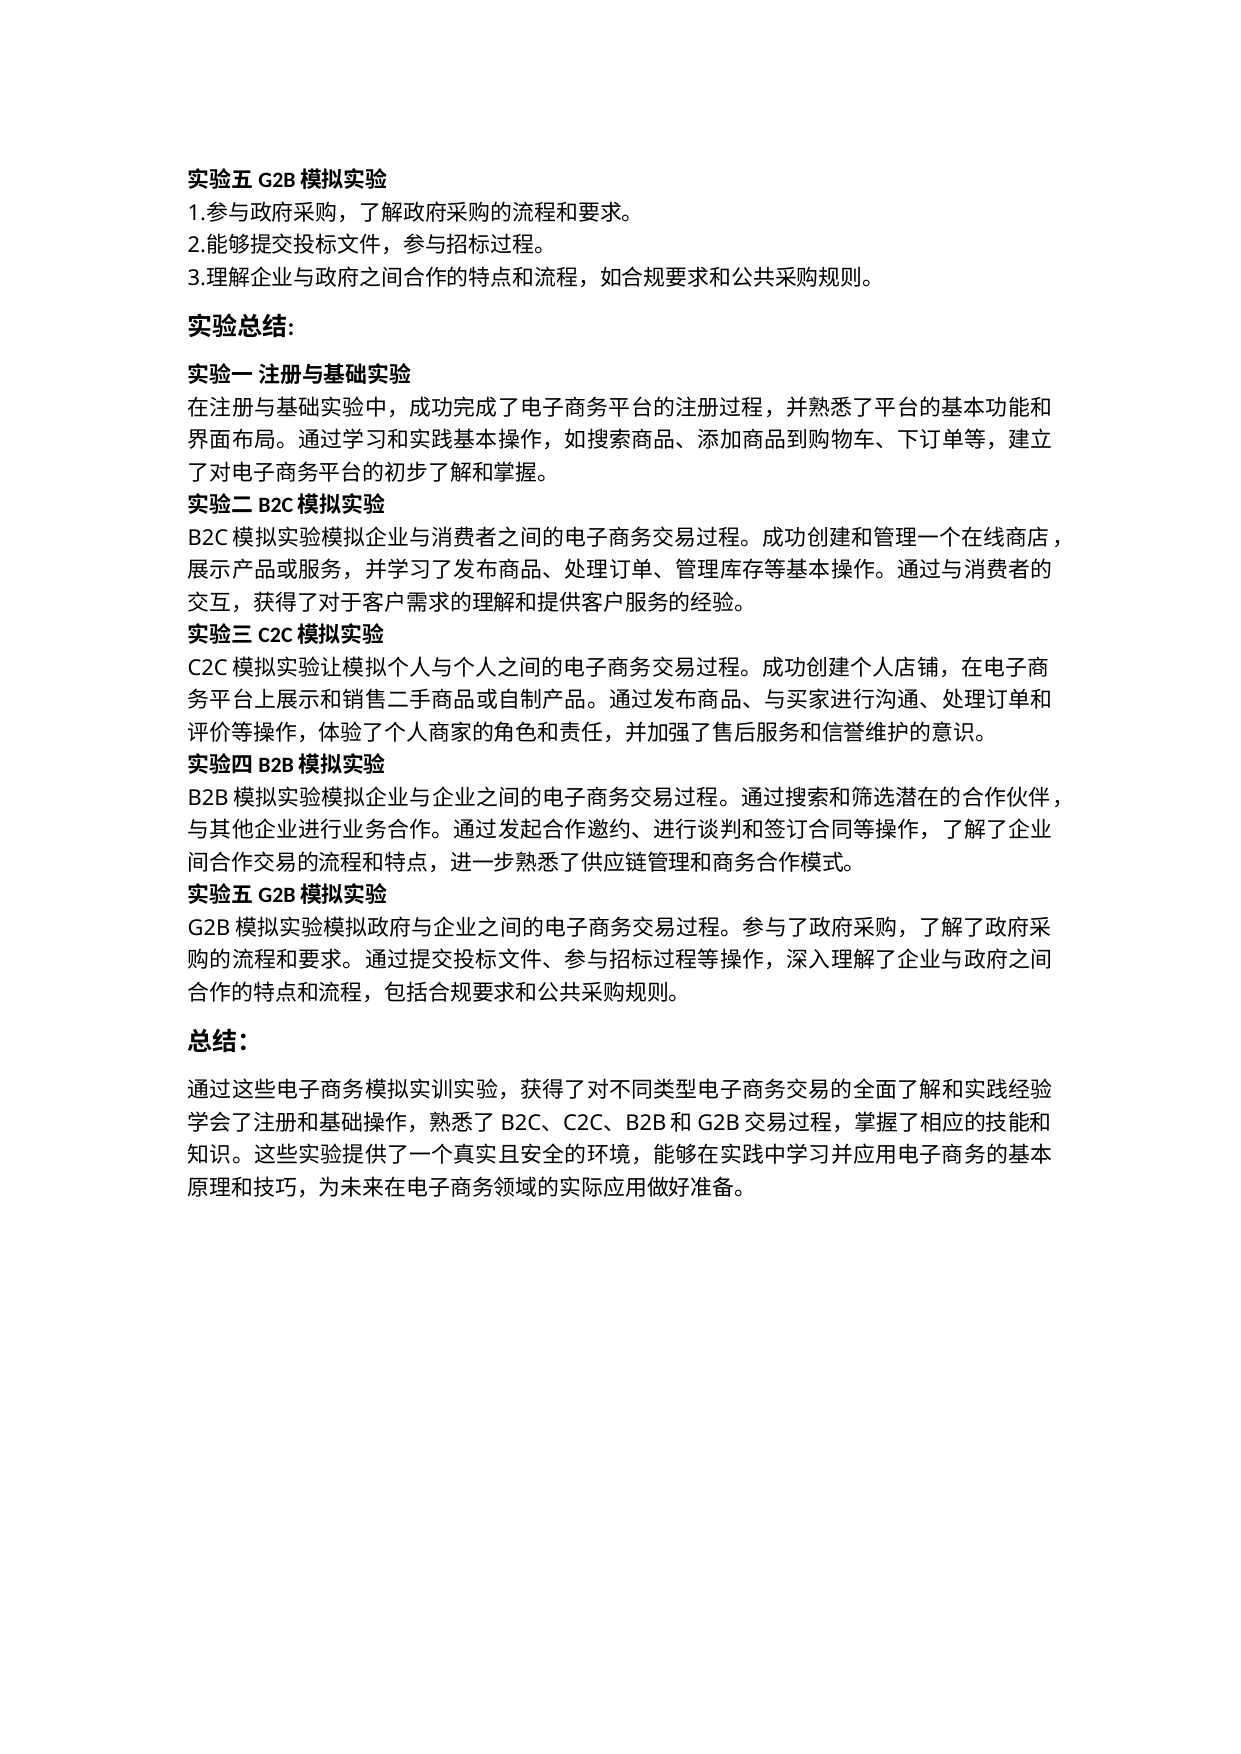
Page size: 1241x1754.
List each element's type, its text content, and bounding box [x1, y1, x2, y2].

text 实验四 B2B模拟实验 B2B模拟实验模拟企业与企业之间的电子商务交易过程。通过搜索和筛选潜在的合作伙伴，与其他企业进行业务合作。通过发起合作邀约、进行谈判和签订合同等操作，了解了企业间合作交易的流程和特点，进一步熟悉了供应链管理和商务合作模式。 [187, 747, 1053, 877]
text 实验总结: [187, 292, 1053, 357]
text 实验一 注册与基础实验 在注册与基础实验中，成功完成了电子商务平台的注册过程，并熟悉了平台的基本功能和界面布局。通过学习和实践基本操作，如搜索商品、添加商品到购物车、下订单等，建立了对电子商务平台的初步了解和掌握。 [187, 357, 1053, 487]
text 2.能够提交投标文件，参与招标过程。 [187, 227, 1053, 259]
text 实验五 G2B模拟实验 G2B模拟实验模拟政府与企业之间的电子商务交易过程。参与了政府采购，了解了政府采购的流程和要求。通过提交投标文件、参与招标过程等操作，深入理解了企业与政府之间合作的特点和流程，包括合规要求和公共采购规则。 [187, 877, 1053, 1007]
text 总结： [187, 1007, 1053, 1072]
text 1.参与政府采购，了解政府采购的流程和要求。 [187, 194, 1053, 227]
text 3.理解企业与政府之间合作的特点和流程，如合规要求和公共采购规则。 [187, 259, 1053, 292]
text 实验五 G2B模拟实验 [187, 162, 1053, 194]
text 实验三 C2C模拟实验 C2C模拟实验让模拟个人与个人之间的电子商务交易过程。成功创建个人店铺，在电子商务平台上展示和销售二手商品或自制产品。通过发布商品、与买家进行沟通、处理订单和评价等操作，体验了个人商家的角色和责任，并加强了售后服务和信誉维护的意识。 [187, 617, 1053, 747]
text 通过这些电子商务模拟实训实验，获得了对不同类型电子商务交易的全面了解和实践经验。学会了注册和基础操作，熟悉了B2C、C2C、B2B和G2B交易过程，掌握了相应的技能和知识。这些实验提供了一个真实且安全的环境，能够在实践中学习并应用电子商务的基本原理和技巧，为未来在电子商务领域的实际应用做好准备。 [187, 1072, 1053, 1202]
text 实验二 B2C模拟实验 B2C模拟实验模拟企业与消费者之间的电子商务交易过程。成功创建和管理一个在线商店，展示产品或服务，并学习了发布商品、处理订单、管理库存等基本操作。通过与消费者的交互，获得了对于客户需求的理解和提供客户服务的经验。 [187, 487, 1053, 617]
